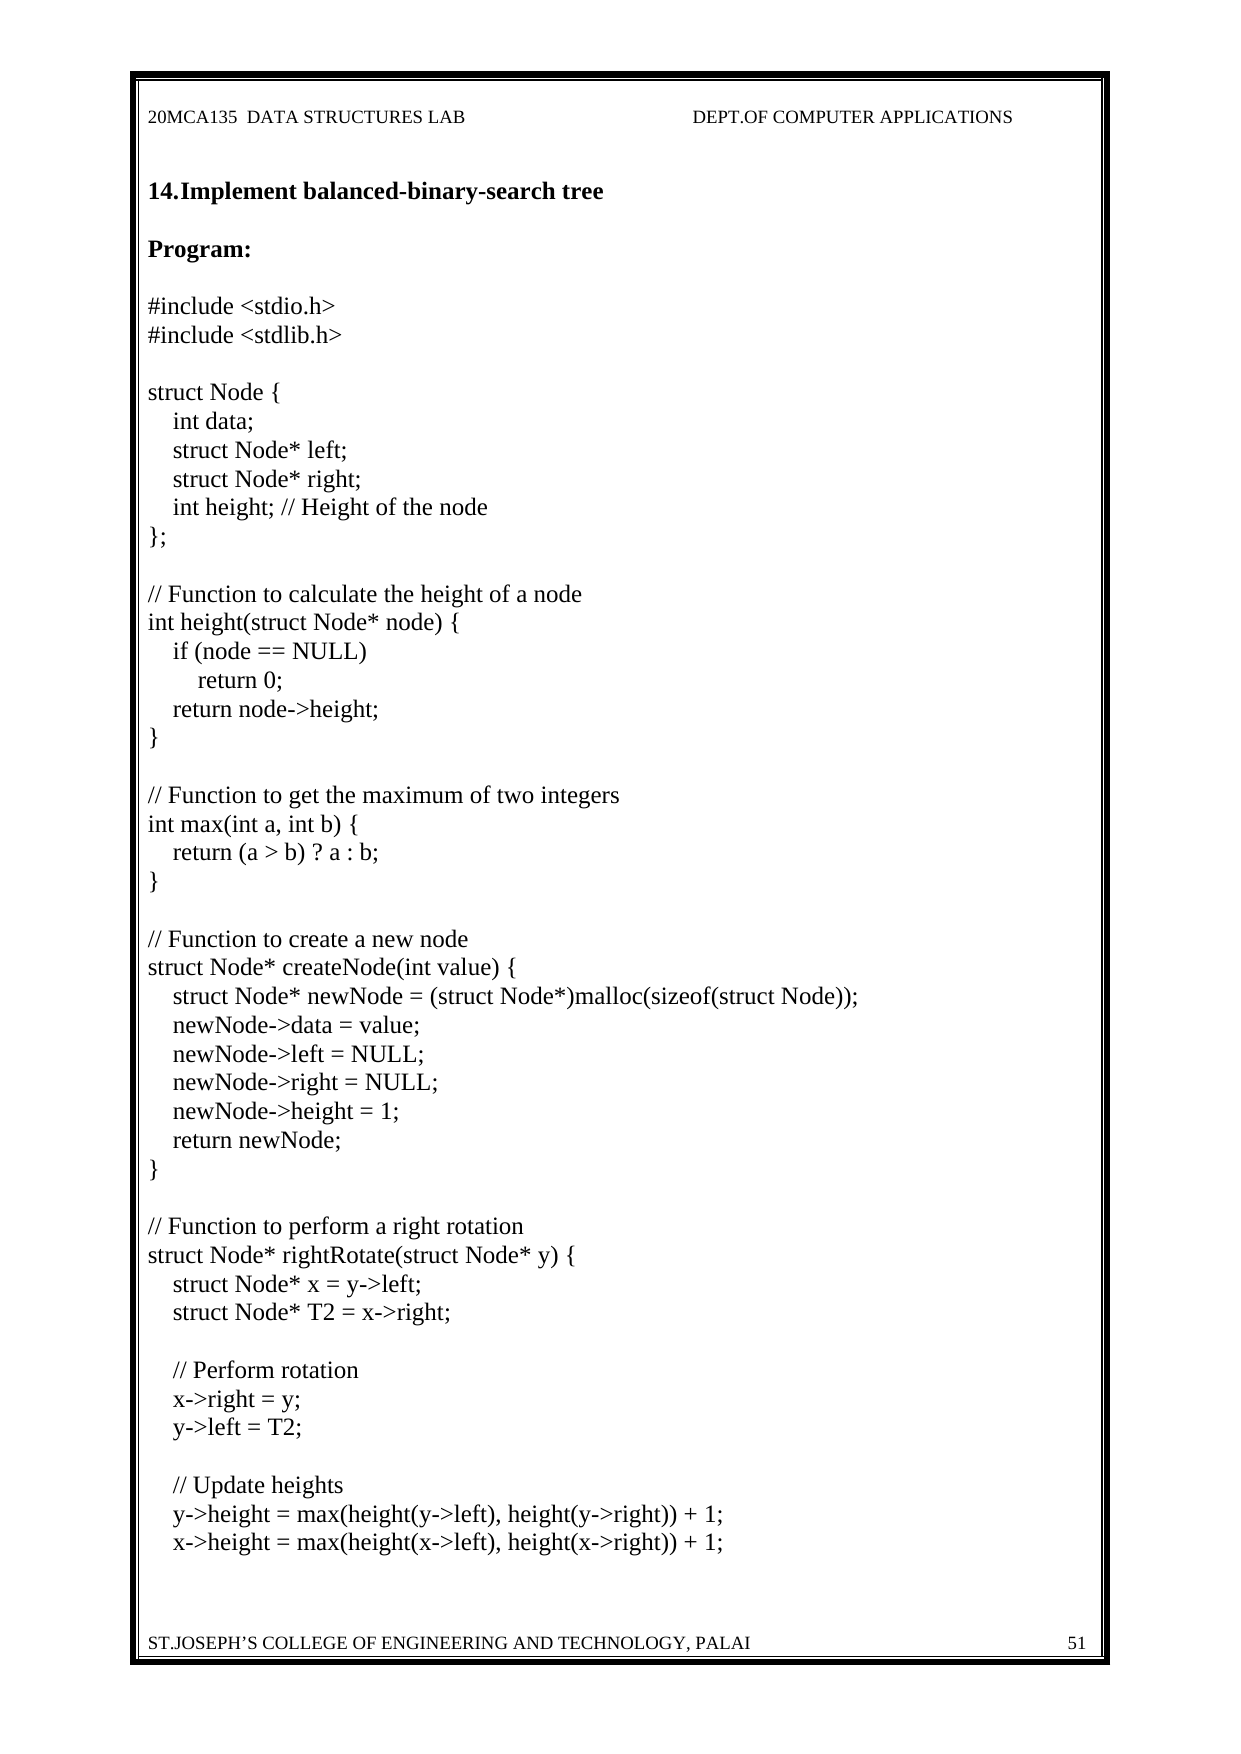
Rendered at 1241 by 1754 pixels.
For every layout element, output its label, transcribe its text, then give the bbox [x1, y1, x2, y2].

text x->right = y; [148, 1384, 1093, 1412]
text } [148, 722, 1093, 751]
text x->height = max(height(x->left), height(x->right)) + 1; [148, 1527, 1093, 1556]
text // Function to get the maximum of two integers [148, 780, 1093, 809]
text y->left = T2; [148, 1412, 1093, 1441]
text struct Node* T2 = x->right; [148, 1297, 1093, 1326]
list Implement balanced-binary-search tree [148, 176, 1093, 205]
text struct Node* rightRotate(struct Node* y) { [148, 1240, 1093, 1269]
text // Perform rotation [148, 1355, 1093, 1384]
text } [148, 1154, 1093, 1182]
text int max(int a, int b) { [148, 809, 1093, 837]
text int height; // Height of the node [148, 492, 1093, 521]
text } [148, 866, 1093, 895]
text // Function to calculate the height of a node [148, 579, 1093, 607]
text return node->height; [148, 694, 1093, 722]
text struct Node* right; [148, 464, 1093, 492]
text // Update heights [148, 1470, 1093, 1499]
text if (node == NULL) [148, 636, 1093, 665]
text #include <stdio.h> [148, 291, 1093, 320]
text y->height = max(height(y->left), height(y->right)) + 1; [148, 1499, 1093, 1527]
text }; [148, 521, 1093, 550]
text Program: [148, 234, 1093, 262]
text newNode->right = NULL; [148, 1067, 1093, 1096]
text // Function to perform a right rotation [148, 1211, 1093, 1240]
text int data; [148, 406, 1093, 435]
text // Function to create a new node [148, 924, 1093, 952]
text newNode->left = NULL; [148, 1039, 1093, 1067]
text struct Node { [148, 377, 1093, 406]
text struct Node* newNode = (struct Node*)malloc(sizeof(struct Node)); [148, 981, 1093, 1010]
text return 0; [148, 665, 1093, 694]
text struct Node* left; [148, 435, 1093, 464]
text return newNode; [148, 1125, 1093, 1154]
text int height(struct Node* node) { [148, 607, 1093, 636]
text newNode->height = 1; [148, 1096, 1093, 1125]
text struct Node* createNode(int value) { [148, 952, 1093, 981]
text struct Node* x = y->left; [148, 1269, 1093, 1297]
text #include <stdlib.h> [148, 320, 1093, 349]
text return (a > b) ? a : b; [148, 837, 1093, 866]
text newNode->data = value; [148, 1010, 1093, 1039]
